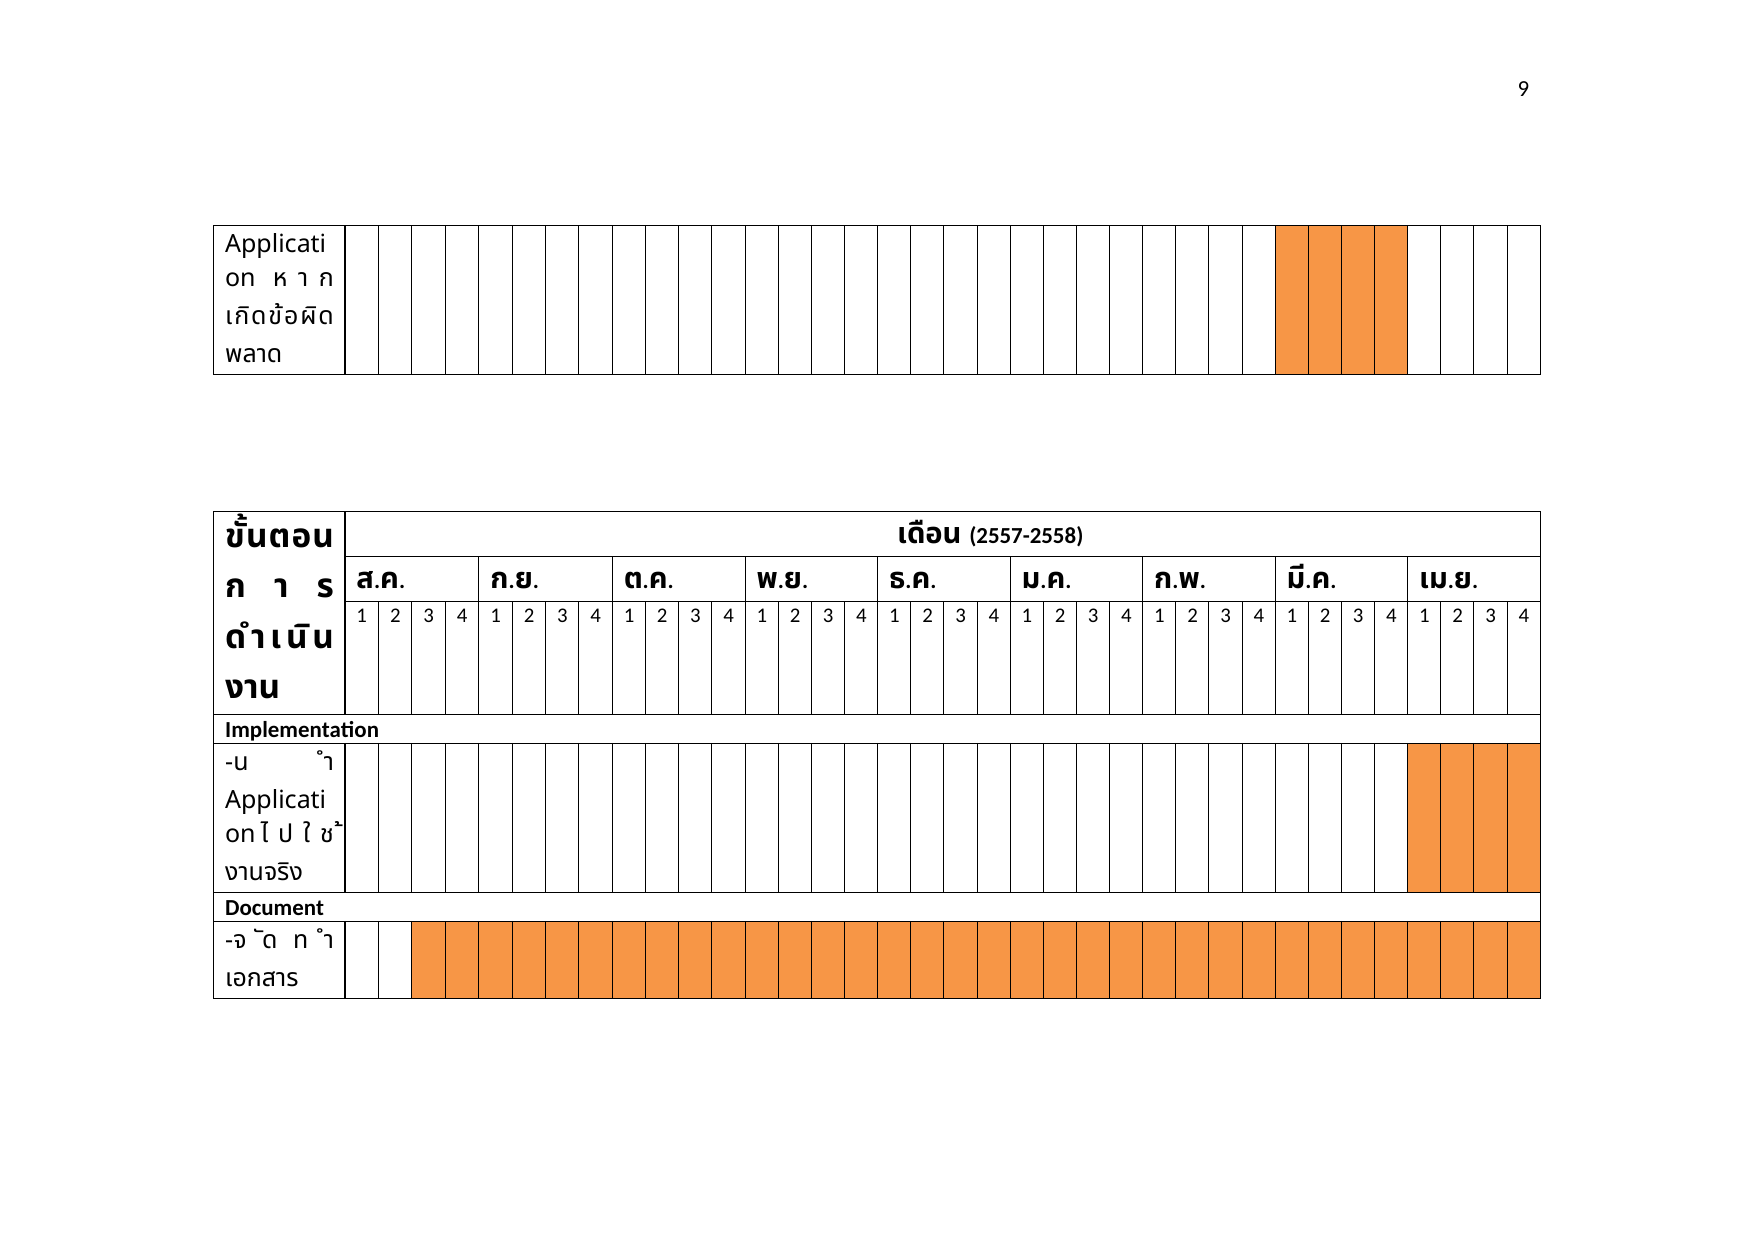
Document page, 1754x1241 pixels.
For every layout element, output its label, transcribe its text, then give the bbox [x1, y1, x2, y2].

table_cell 2 [1441, 602, 1473, 714]
table_cell [712, 744, 745, 892]
table_cell [513, 744, 545, 892]
table_cell [845, 744, 877, 892]
table_cell ต.ค. [613, 557, 745, 601]
table_cell [1309, 744, 1341, 892]
table_cell [878, 744, 910, 892]
table_cell 2 [1176, 602, 1208, 714]
table_cell [479, 744, 512, 892]
table_cell 2 [1044, 602, 1076, 714]
table_cell [613, 922, 645, 998]
table_cell [1176, 922, 1208, 998]
table_cell ก.พ. [1143, 557, 1275, 601]
table_cell ม.ค. [1011, 557, 1142, 601]
table_cell [379, 226, 411, 374]
table_cell [878, 226, 910, 374]
table_cell [1474, 744, 1507, 892]
table_cell [1077, 226, 1109, 374]
table_cell [479, 226, 512, 374]
table_cell 3 [812, 602, 844, 714]
table_cell [1508, 744, 1540, 892]
table_cell [479, 922, 512, 998]
table_cell 1 [1408, 602, 1440, 714]
table_cell [1408, 744, 1440, 892]
table_cell [1408, 922, 1440, 998]
table_cell -จัดทำเอกสาร [214, 922, 344, 998]
table_cell [978, 744, 1010, 892]
table_cell [1243, 226, 1275, 374]
table_cell Implementation [214, 715, 1540, 743]
table_cell [1110, 226, 1142, 374]
table_cell [779, 744, 811, 892]
table_cell เม.ย. [1408, 557, 1540, 601]
table_cell [1077, 922, 1109, 998]
table_cell 1 [746, 602, 778, 714]
table_cell 4 [845, 602, 877, 714]
table_cell [346, 744, 378, 892]
table_cell 2 [1309, 602, 1341, 714]
table_cell [1044, 226, 1076, 374]
table_cell 4 [712, 602, 745, 714]
table_cell [1474, 922, 1507, 998]
table_cell [1309, 226, 1341, 374]
table_cell [779, 922, 811, 998]
table_cell [1276, 226, 1308, 374]
table_cell [746, 922, 778, 998]
table_cell [1011, 922, 1043, 998]
table_cell [1342, 226, 1374, 374]
table_cell [1441, 922, 1473, 998]
table_cell [1276, 922, 1308, 998]
table_cell [446, 922, 478, 998]
table_cell ส.ค. [346, 557, 478, 601]
table_cell 2 [646, 602, 678, 714]
table_cell 1 [1143, 602, 1175, 714]
table_cell [944, 922, 977, 998]
table_cell [646, 922, 678, 998]
table_cell [1143, 226, 1175, 374]
table_cell [613, 226, 645, 374]
table_cell [1077, 744, 1109, 892]
table_cell [1011, 226, 1043, 374]
table_cell [1508, 922, 1540, 998]
table_cell [1375, 922, 1407, 998]
table_cell [1176, 744, 1208, 892]
table_cell 1 [878, 602, 910, 714]
table_cell [513, 922, 545, 998]
table_cell [646, 226, 678, 374]
table_cell [812, 226, 844, 374]
table_cell 3 [412, 602, 445, 714]
table_cell พ.ย. [746, 557, 877, 601]
table_cell [379, 922, 411, 998]
table_cell 3 [1209, 602, 1242, 714]
table_cell 2 [911, 602, 943, 714]
table_cell 4 [1508, 602, 1540, 714]
table_cell [911, 226, 943, 374]
table_cell [346, 226, 378, 374]
table_cell [1441, 744, 1473, 892]
table_cell [613, 744, 645, 892]
table_cell [1044, 744, 1076, 892]
table_cell [579, 744, 612, 892]
table_cell [579, 922, 612, 998]
table_cell [978, 922, 1010, 998]
table_cell 3 [1342, 602, 1374, 714]
table_cell 3 [546, 602, 578, 714]
table_cell [1143, 922, 1175, 998]
table_cell [1243, 922, 1275, 998]
table_cell มี.ค. [1276, 557, 1407, 601]
table_cell [845, 226, 877, 374]
table_cell [746, 744, 778, 892]
table_cell [1508, 226, 1540, 374]
table_cell [712, 226, 745, 374]
table_cell [978, 226, 1010, 374]
table_cell 1 [1011, 602, 1043, 714]
table_cell [1309, 922, 1341, 998]
table_cell [679, 922, 711, 998]
table_cell [546, 744, 578, 892]
table_cell [579, 226, 612, 374]
table_cell [546, 226, 578, 374]
table_cell 2 [379, 602, 411, 714]
table_cell [1441, 226, 1473, 374]
table_cell Document [214, 893, 1540, 921]
table_cell [1176, 226, 1208, 374]
table_cell 2 [779, 602, 811, 714]
table_cell 3 [679, 602, 711, 714]
table_cell [911, 922, 943, 998]
table_cell 4 [1375, 602, 1407, 714]
table_cell [1209, 744, 1242, 892]
table_cell 4 [579, 602, 612, 714]
table_cell 1 [479, 602, 512, 714]
table_cell [346, 922, 378, 998]
table_cell [878, 922, 910, 998]
table_header เดือน (2557-2558) [346, 512, 1540, 556]
table_cell 3 [1077, 602, 1109, 714]
table_cell [911, 744, 943, 892]
table_cell 4 [978, 602, 1010, 714]
table_cell [513, 226, 545, 374]
table_cell [646, 744, 678, 892]
table_cell 1 [613, 602, 645, 714]
table_cell [812, 922, 844, 998]
table_cell [1375, 226, 1407, 374]
table_cell [1276, 744, 1308, 892]
table_header ขั้นตอนการดำเนินงาน [214, 512, 344, 714]
table_cell [1474, 226, 1507, 374]
table_cell [712, 922, 745, 998]
table_cell [1342, 922, 1374, 998]
table_cell [1209, 226, 1242, 374]
table_cell 1 [346, 602, 378, 714]
table_cell [546, 922, 578, 998]
table_cell [845, 922, 877, 998]
table_cell [1110, 922, 1142, 998]
table_cell [679, 226, 711, 374]
table_cell [379, 744, 411, 892]
table_cell 3 [1474, 602, 1507, 714]
table_cell [779, 226, 811, 374]
table_cell ก.ย. [479, 557, 612, 601]
table_cell [812, 744, 844, 892]
table_cell [1110, 744, 1142, 892]
table_cell -นำ Applicationไปใช้งานจริง [214, 744, 344, 892]
table_cell [746, 226, 778, 374]
table_cell [446, 226, 478, 374]
table_cell 4 [1243, 602, 1275, 714]
table_cell 1 [1276, 602, 1308, 714]
table_cell 4 [1110, 602, 1142, 714]
table_cell ธ.ค. [878, 557, 1010, 601]
table_cell [1044, 922, 1076, 998]
table_cell [446, 744, 478, 892]
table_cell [214, 226, 344, 374]
table_cell [1143, 744, 1175, 892]
table_cell 2 [513, 602, 545, 714]
table_cell [1342, 744, 1374, 892]
table_cell [412, 744, 445, 892]
table_cell 4 [446, 602, 478, 714]
table_cell [679, 744, 711, 892]
table_cell 3 [944, 602, 977, 714]
table_cell [944, 744, 977, 892]
table_cell [412, 922, 445, 998]
table_cell [1375, 744, 1407, 892]
table_cell [1209, 922, 1242, 998]
table_cell [1011, 744, 1043, 892]
table_cell [412, 226, 445, 374]
table_cell [1243, 744, 1275, 892]
table_cell [944, 226, 977, 374]
table_cell [1408, 226, 1440, 374]
